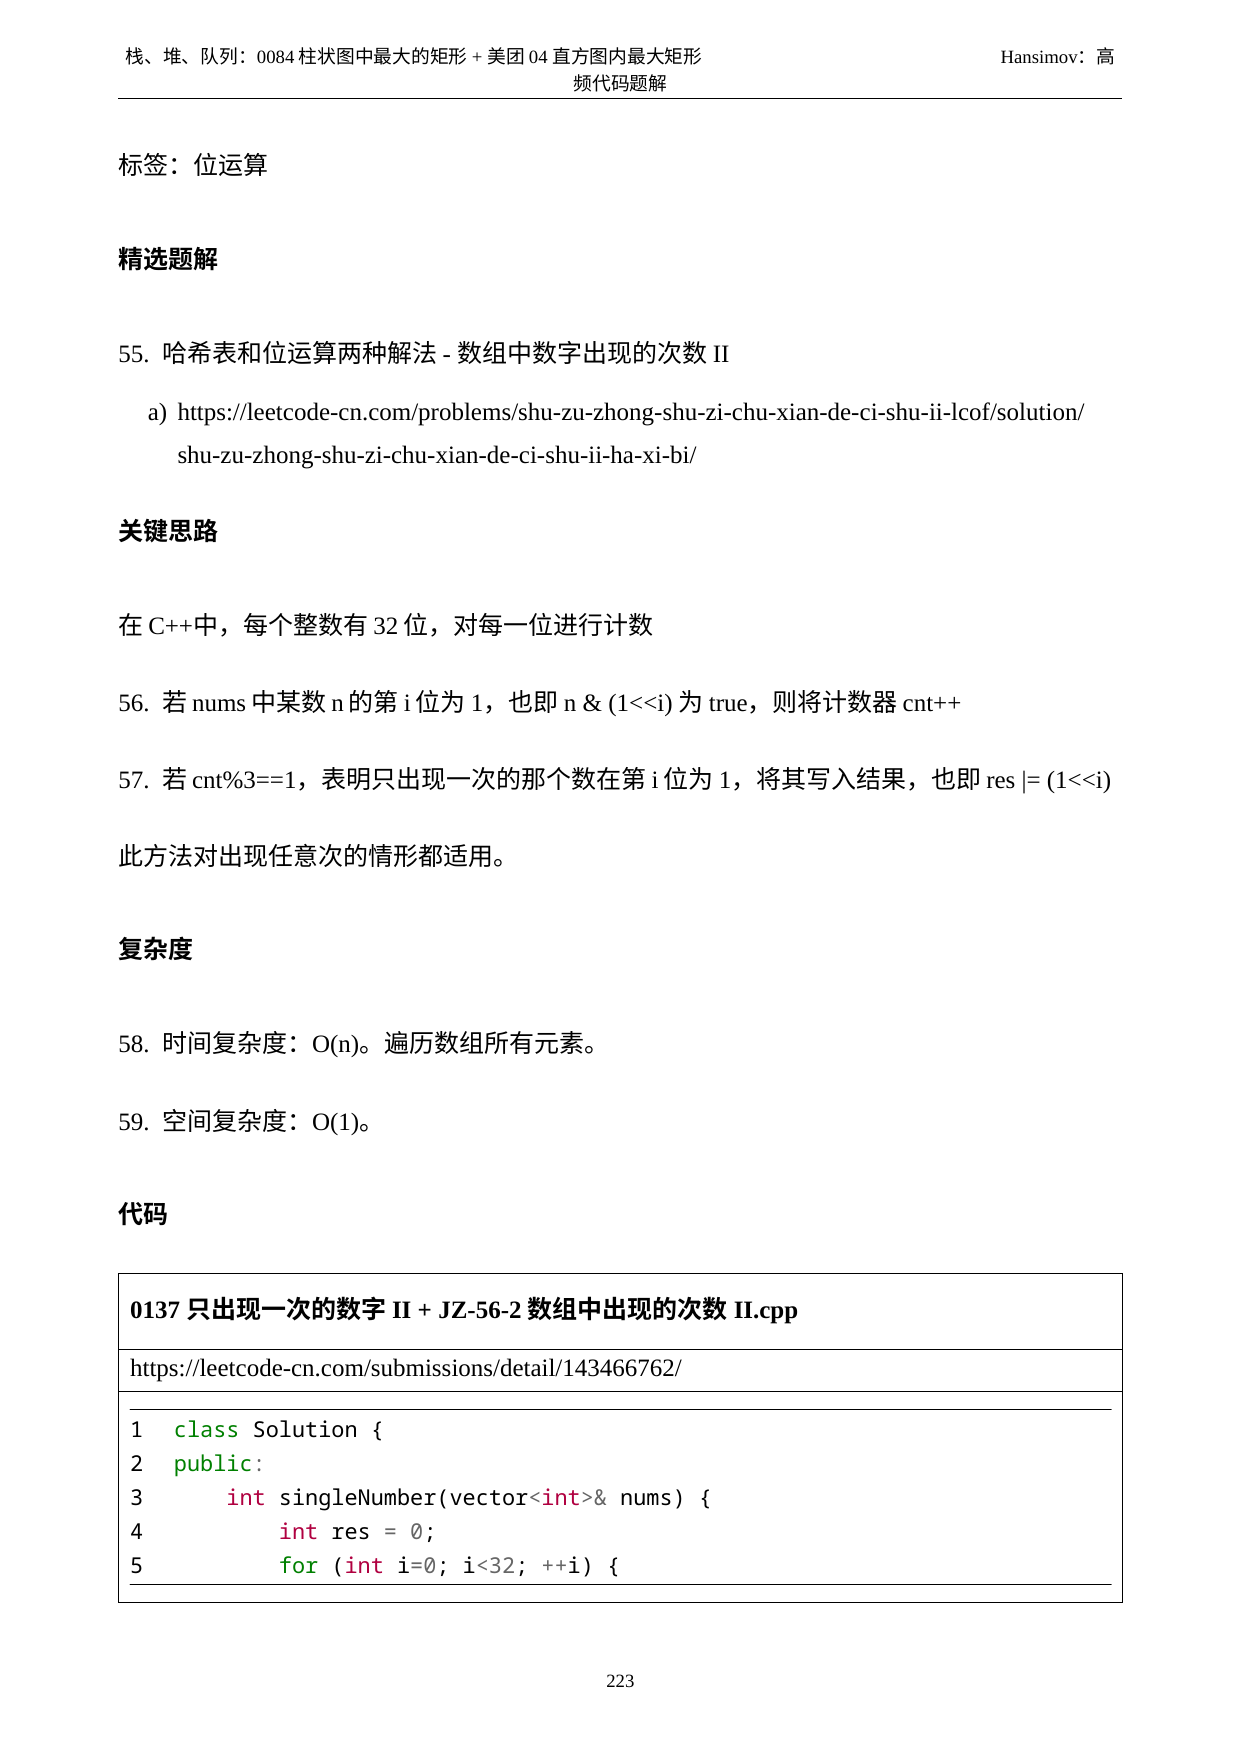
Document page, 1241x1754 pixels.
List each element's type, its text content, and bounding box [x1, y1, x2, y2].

list 若nums中某数n的第i位为1，也即 n & (1<<i) 为true，则将计数器cnt++ [118, 666, 1122, 734]
list 若cnt%3==1，表明只出现一次的那个数在第i位为1，将其写入结果，也即res |= (1<<i) [118, 743, 1122, 811]
subtitle 代码 [118, 1179, 1097, 1247]
text 标签：位运算 [118, 130, 1122, 198]
list 时间复杂度：O(n)。遍历数组所有元素。 [118, 1008, 1122, 1076]
text 此方法对出现任意次的情形都适用。 [118, 820, 1122, 888]
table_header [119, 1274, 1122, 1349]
list 空间复杂度：O(1)。 [118, 1085, 1122, 1153]
subtitle 精选题解 [118, 224, 1097, 292]
subtitle 关键思路 [118, 495, 1097, 563]
list https://leetcode-cn.com/problems/shu-zu-zhong-shu-zi-chu-xian-de-ci-shu-ii-lcof/solution/shu-zu-zhong-shu-zi-chu-xian-de-ci-shu-ii-ha-xi-bi/ [148, 395, 1122, 471]
list 哈希表和位运算两种解法 - 数组中数字出现的次数 II [118, 318, 1122, 386]
text 在C++中，每个整数有32位，对每一位进行计数 [118, 589, 1122, 657]
subtitle 复杂度 [118, 914, 1097, 982]
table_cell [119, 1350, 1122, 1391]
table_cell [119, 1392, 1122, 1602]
